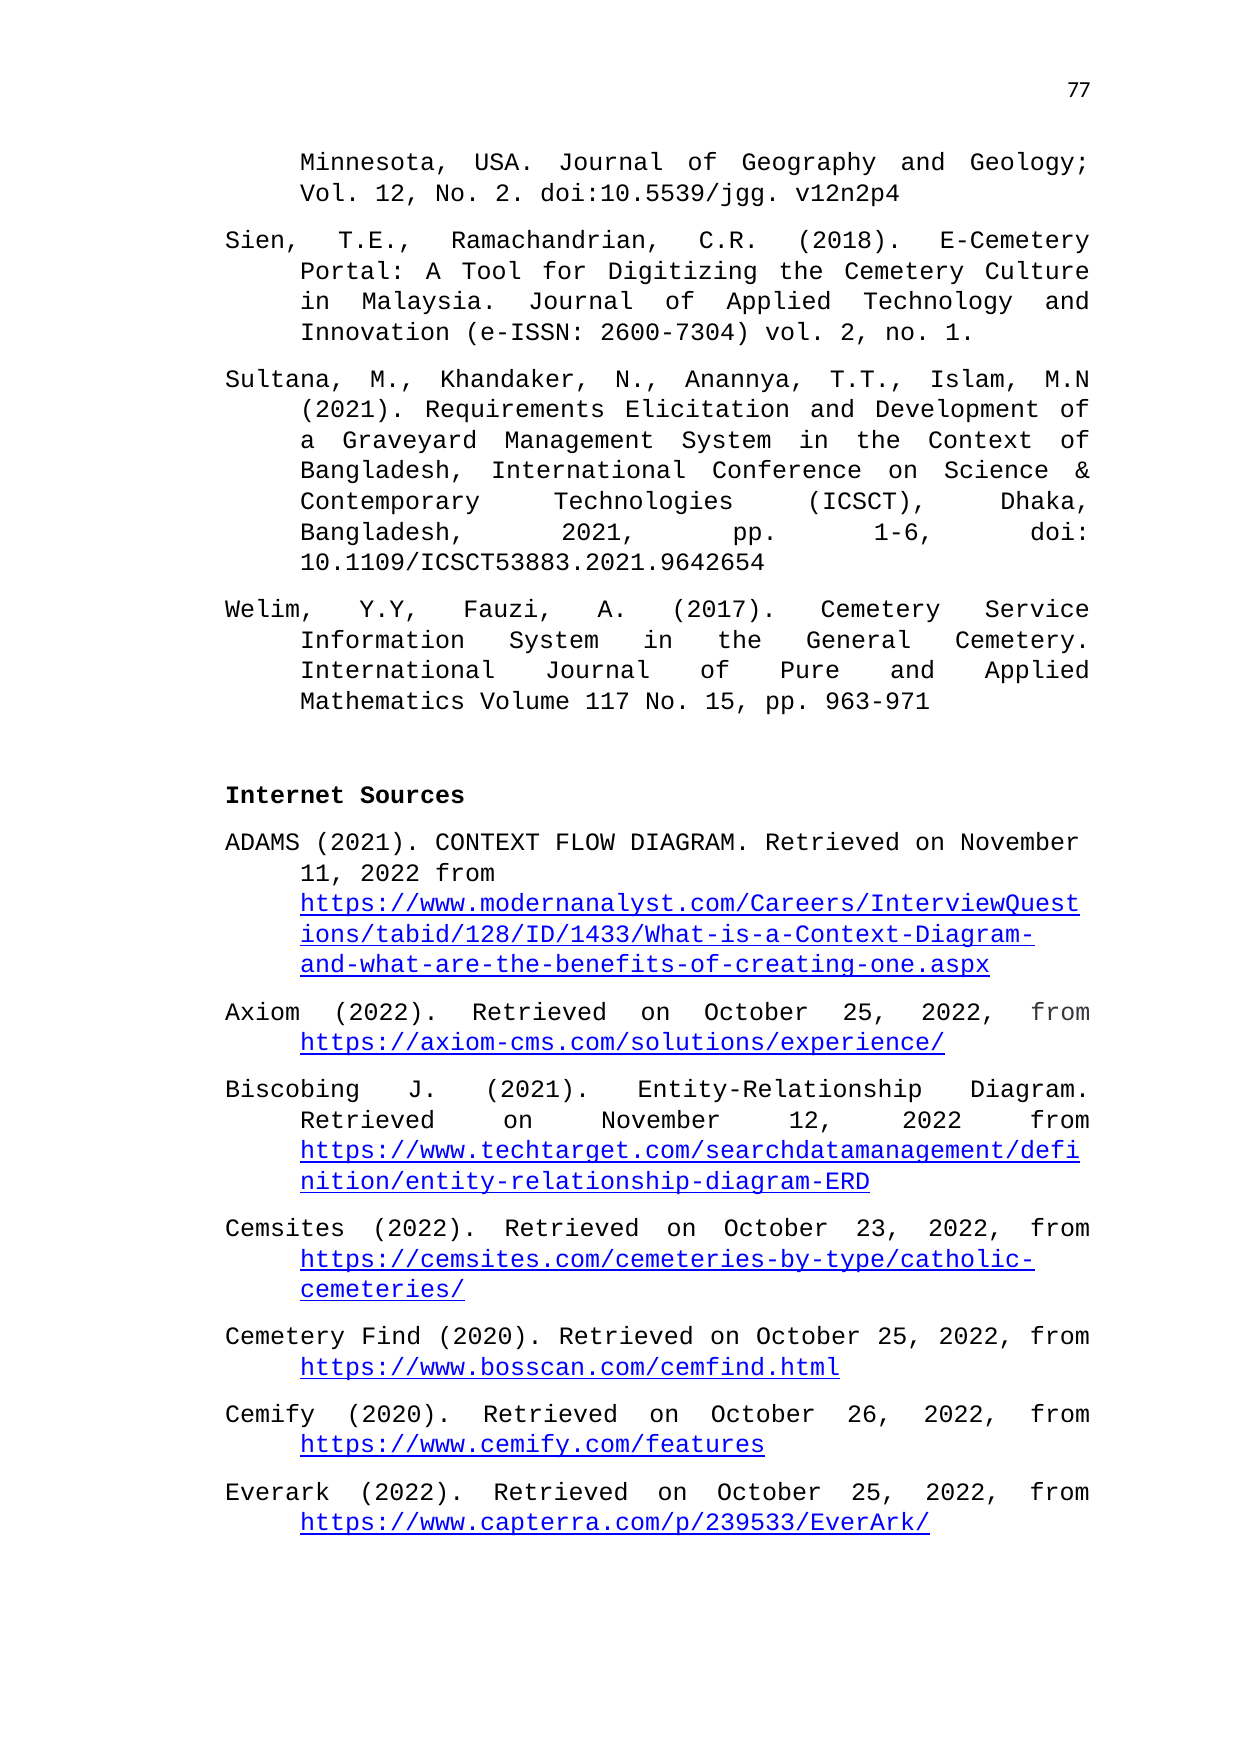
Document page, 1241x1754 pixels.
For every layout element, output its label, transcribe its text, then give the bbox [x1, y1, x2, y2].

text Cemsites (2022). Retrieved on October 23, 2022, from https://cemsites.com/cemeteries-by-type/catholic-cemeteries/ [225, 1216, 1090, 1305]
text Internet Sources [225, 783, 1090, 811]
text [225, 150, 1090, 209]
text Everark (2022). Retrieved on October 25, 2022, from https://www.capterra.com/p/239533/EverArk/ [225, 1479, 1090, 1538]
text ADAMS (2021). CONTEXT FLOW DIAGRAM. Retrieved on November 11, 2022 from https://www.modernanalyst.com/Careers/InterviewQuestions/tabid/128/ID/1433/What-is-a-Context-Diagram-and-what-are-the-benefits-of-creating-one.aspx [225, 830, 1090, 980]
text Cemetery Find (2020). Retrieved on October 25, 2022, from https://www.bosscan.com/cemfind.html [225, 1324, 1090, 1383]
text Sultana, M., Khandaker, N., Anannya, T.T., Islam, M.N (2021). Requirements Elicitation and Development of a Graveyard Management System in the Context of Bangladesh, International Conference on Science & Contemporary Technologies (ICSCT), Dhaka, Bangladesh, 2021, pp. 1-6, doi: 10.1109/ICSCT53883.2021.9642654 [225, 366, 1090, 578]
text Axiom (2022). Retrieved on October 25, 2022, from https://axiom-cms.com/solutions/experience/ [225, 999, 1090, 1058]
text Cemify (2020). Retrieved on October 26, 2022, from https://www.cemify.com/features [225, 1402, 1090, 1460]
text Welim, Y.Y, Fauzi, A. (2017). Cemetery Service Information System in the General Cemetery. International Journal of Pure and Applied Mathematics Volume 117 No. 15, pp. 963-971 [225, 597, 1090, 717]
text Biscobing J. (2021). Entity-Relationship Diagram. Retrieved on November 12, 2022 from https://www.techtarget.com/searchdatamanagement/definition/entity-relationship-diagram-ERD [225, 1077, 1090, 1197]
text Sien, T.E., Ramachandrian, C.R. (2018). E-Cemetery Portal: A Tool for Digitizing the Cemetery Culture in Malaysia. Journal of Applied Technology and Innovation (e-ISSN: 2600-7304) vol. 2, no. 1. [225, 228, 1090, 348]
